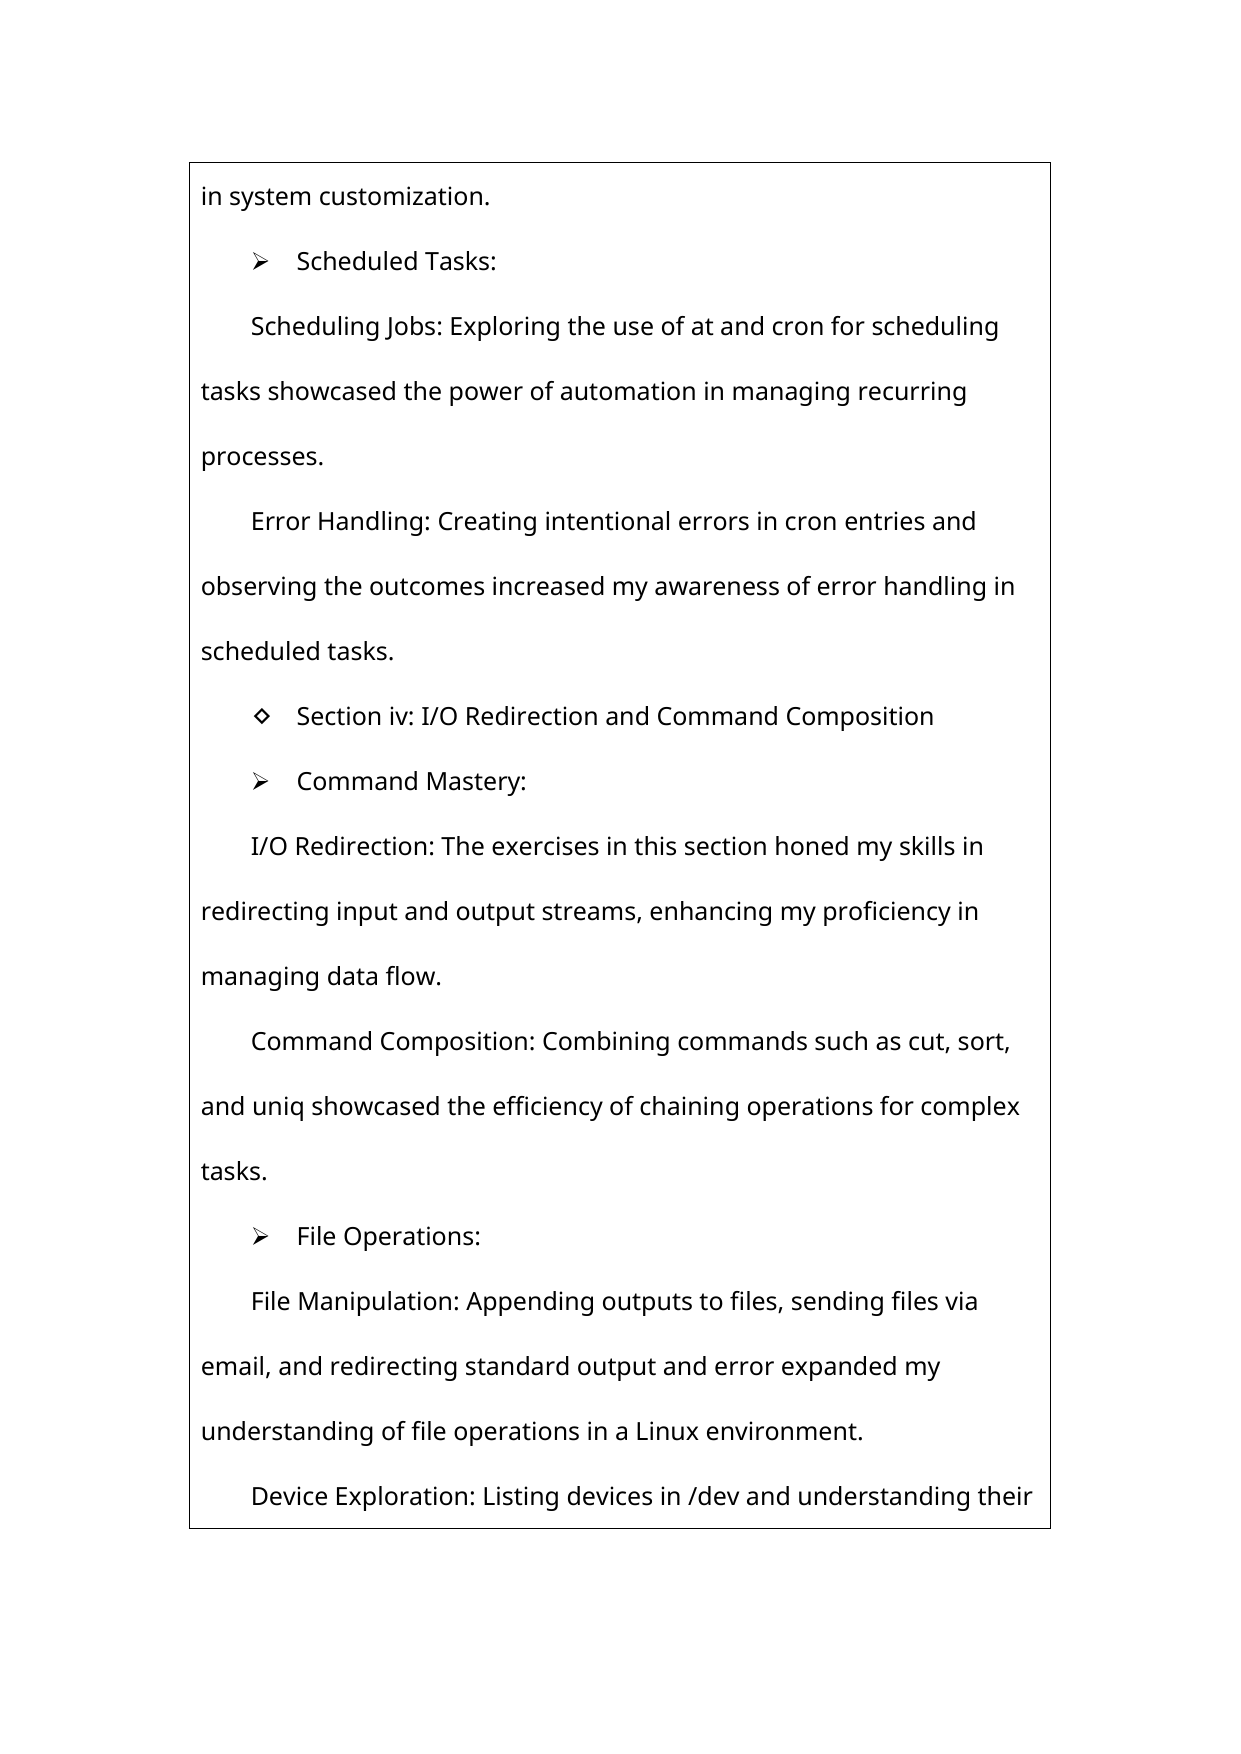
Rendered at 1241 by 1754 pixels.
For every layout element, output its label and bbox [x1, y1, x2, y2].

table_cell [190, 163, 1050, 1528]
